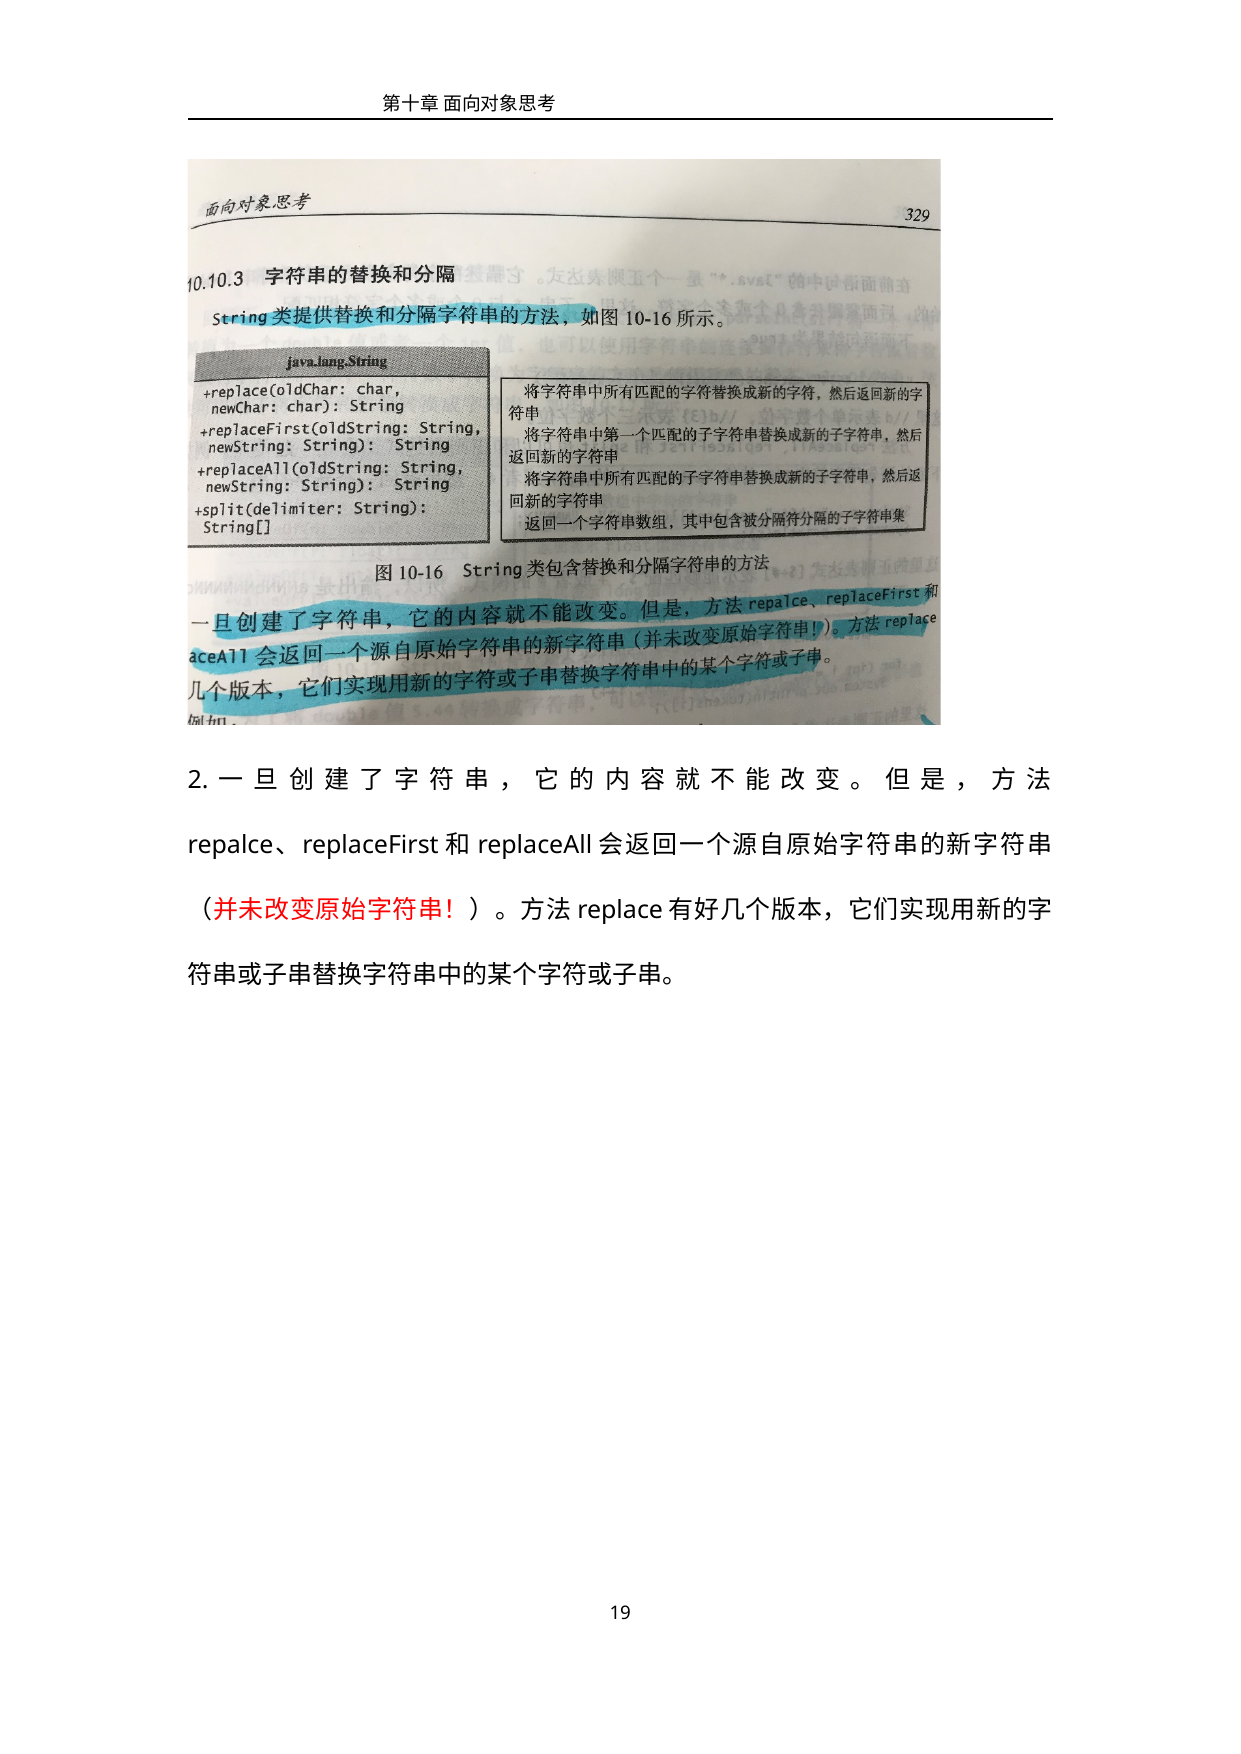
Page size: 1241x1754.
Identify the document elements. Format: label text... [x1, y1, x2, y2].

picture [187, 159, 941, 725]
text 2.一旦创建了字符串，它的内容就不能改变。但是，方法repalce、replaceFirst和replaceAll会返回一个源自原始字符串的新字符串（并未改变原始字符串！）。方法replace有好几个版本，它们实现用新的字符串或子串替换字符串中的某个字符或子串。 [187, 745, 1053, 1005]
